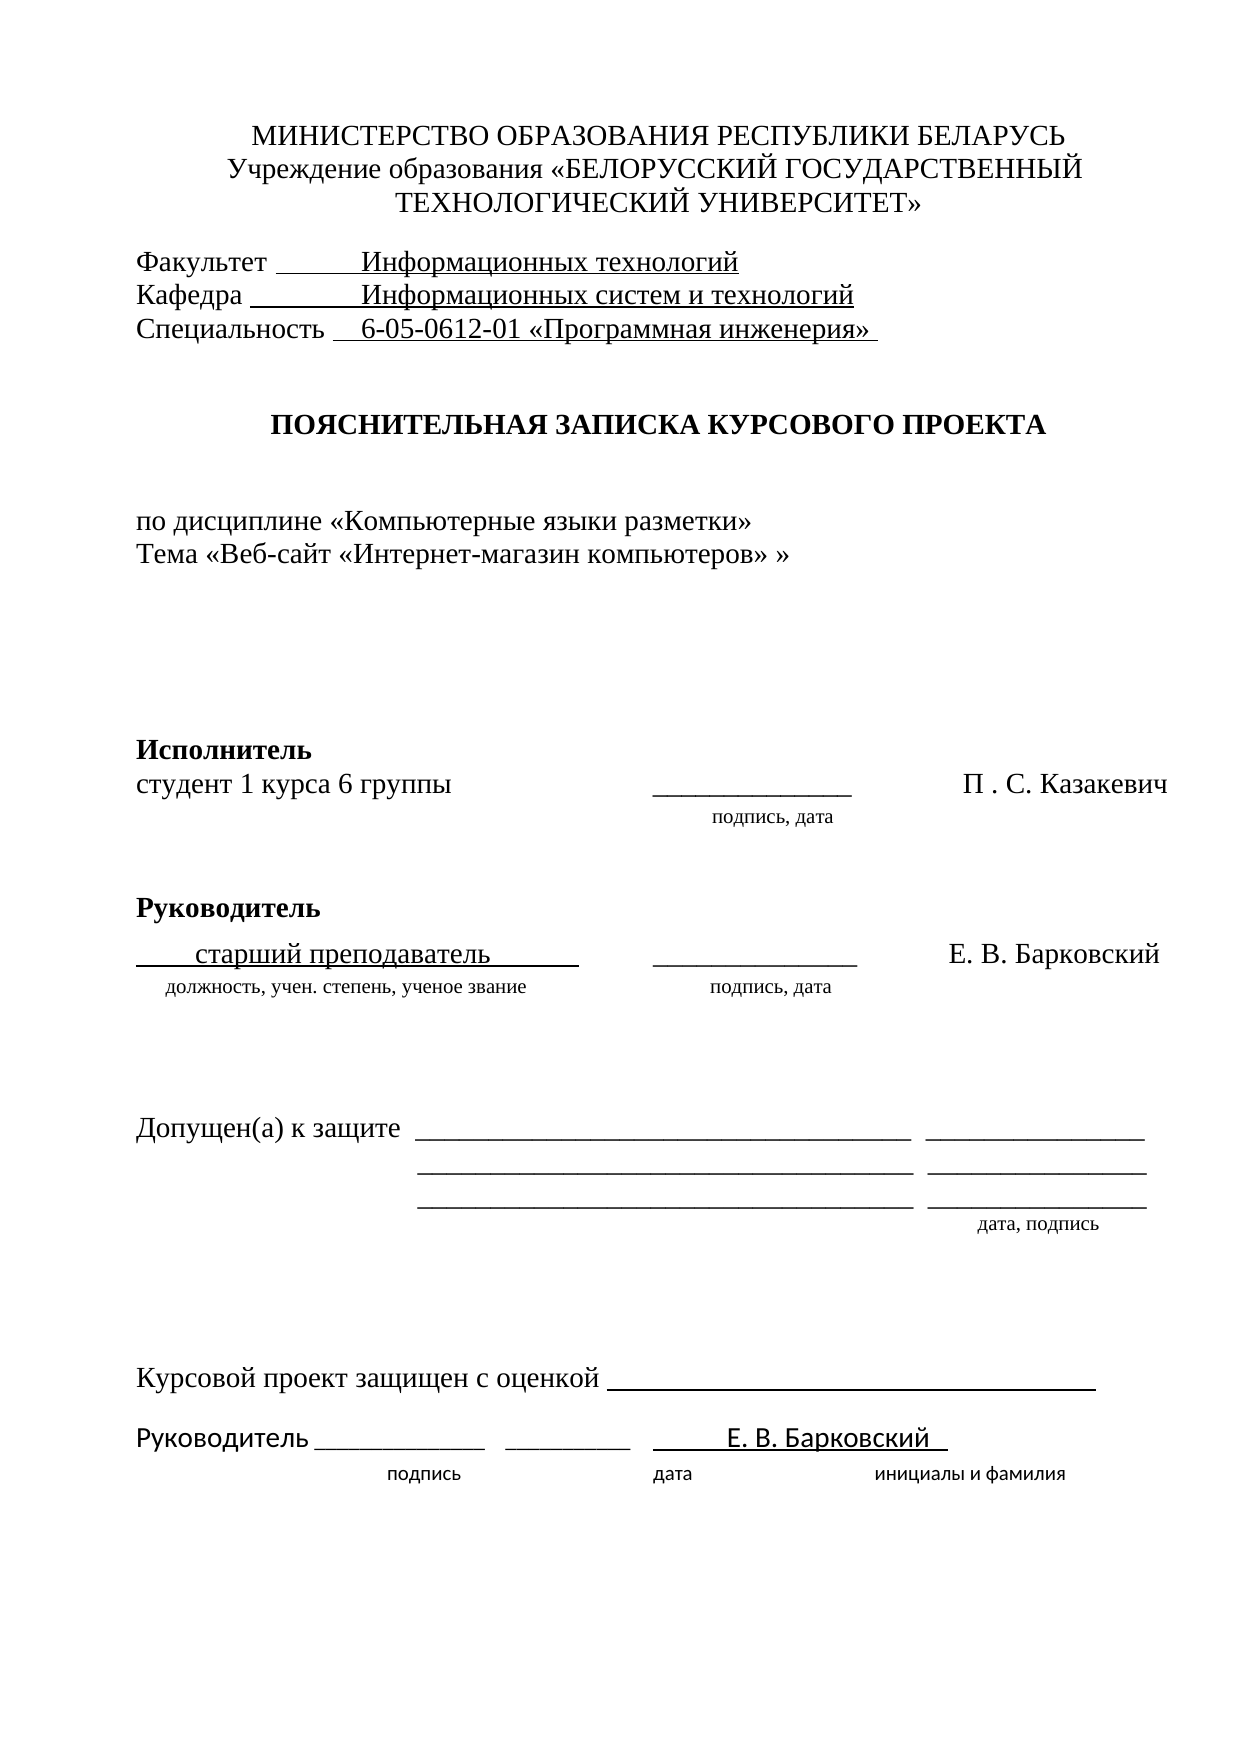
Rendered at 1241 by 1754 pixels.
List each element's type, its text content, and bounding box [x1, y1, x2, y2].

text по дисциплине «Компьютерные языки разметки» [136, 503, 1181, 536]
text Курсовой проект защищен с оценкой [136, 1360, 1181, 1394]
text __________________________________ _______________ [136, 1144, 1181, 1178]
text Специальность 6-05-0612-01 «Программная инженерия» [136, 311, 1181, 344]
text подпись дата инициалы и фамилия [136, 1460, 1181, 1486]
text дата, подпись [136, 1211, 1181, 1235]
text __________________________________ _______________ [136, 1178, 1181, 1211]
text ПОЯСНИТЕЛЬНАЯ ЗАПИСКА КУРСОВОГО ПРОЕКТА [136, 407, 1181, 440]
text Исполнитель [136, 732, 1181, 766]
text старший преподаватель ______________ Е. В. Барковский [136, 936, 1181, 970]
text студент 1 курса 6 группы ______________ П . С. Казакевич [136, 766, 1181, 799]
text Руководитель [136, 890, 1181, 924]
text Тема «Веб-сайт «Интернет-магазин компьютеров» » [136, 536, 1181, 570]
text Допущен(а) к защите __________________________________ _______________ [136, 1111, 1181, 1144]
text должность, учен. степень, ученое звание подпись, дата [136, 974, 1181, 998]
text Руководитель _______________ ___________ Е. В. Барковский [136, 1419, 1181, 1454]
text Кафедра Информационных систем и технологий [136, 277, 1181, 311]
text Факультет Информационных технологий [136, 244, 1181, 277]
text подпись, дата [136, 804, 1181, 828]
text МИНИСТЕРСТВО ОБРАЗОВАНИЯ РЕСПУБЛИКИ БЕЛАРУСЬ Учреждение образования «БЕЛОРУССКИЙ ГОСУДАРСТВЕННЫЙ ТЕХНОЛОГИЧЕСКИЙ УНИВЕРСИТЕТ» [136, 118, 1181, 219]
